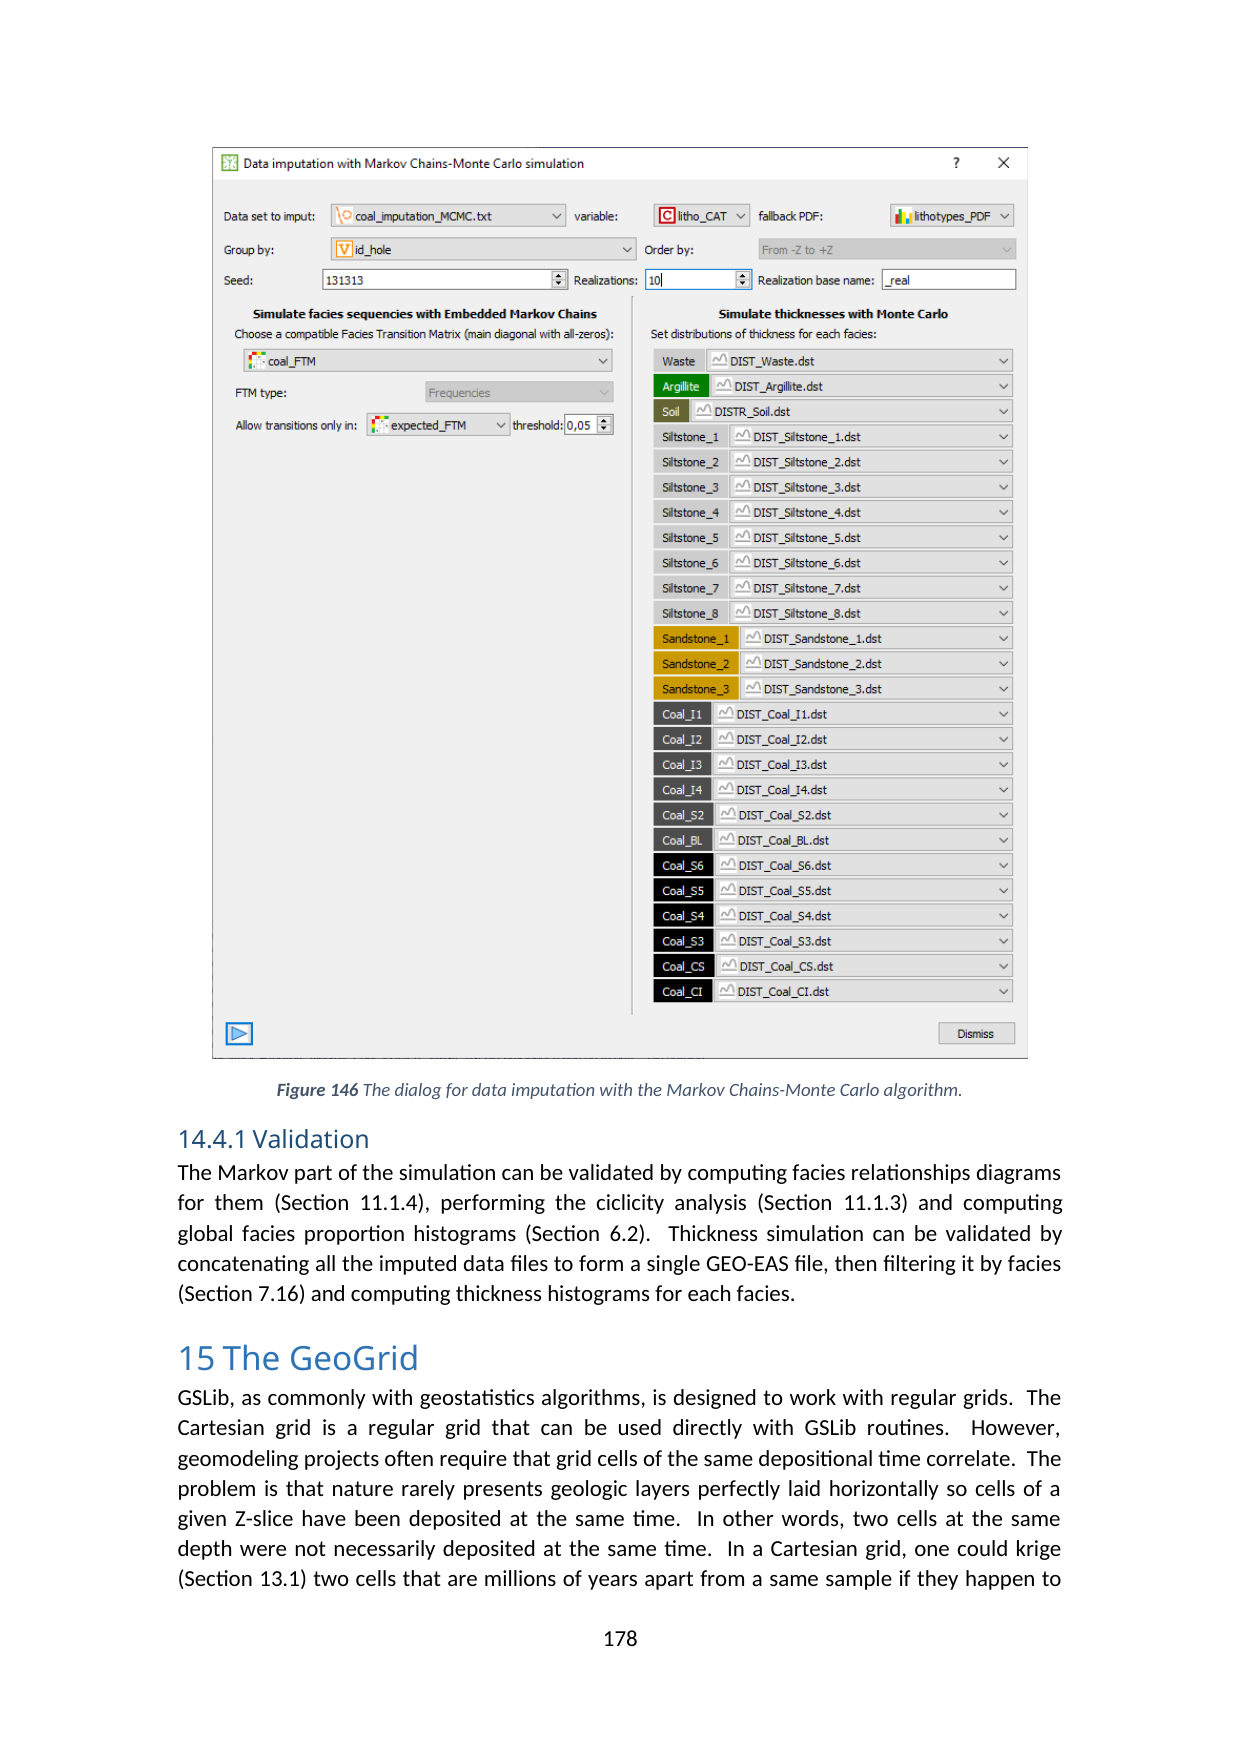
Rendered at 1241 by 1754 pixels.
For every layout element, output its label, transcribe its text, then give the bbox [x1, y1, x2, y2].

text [177, 1383, 1063, 1593]
text The Markov part of the simulation can be validated by computing facies relationships diagrams for them (Section 11.1.4), performing the ciclicity analysis (Section 11.1.3) and computing global facies proportion histograms (Section 6.2). Thickness simulation can be validated by concatenating all the imputed data files to form a single GEO-EAS file, then filtering it by facies (Section 7.16) and computing thickness histograms for each facies. [177, 1158, 1063, 1307]
text Figure 146 The dialog for data imputation with the Markov Chains-Monte Carlo algorithm. [177, 1078, 1063, 1101]
picture [212, 147, 1028, 1059]
subtitle Validation [177, 1122, 1063, 1156]
subtitle The GeoGrid [177, 1334, 1063, 1380]
